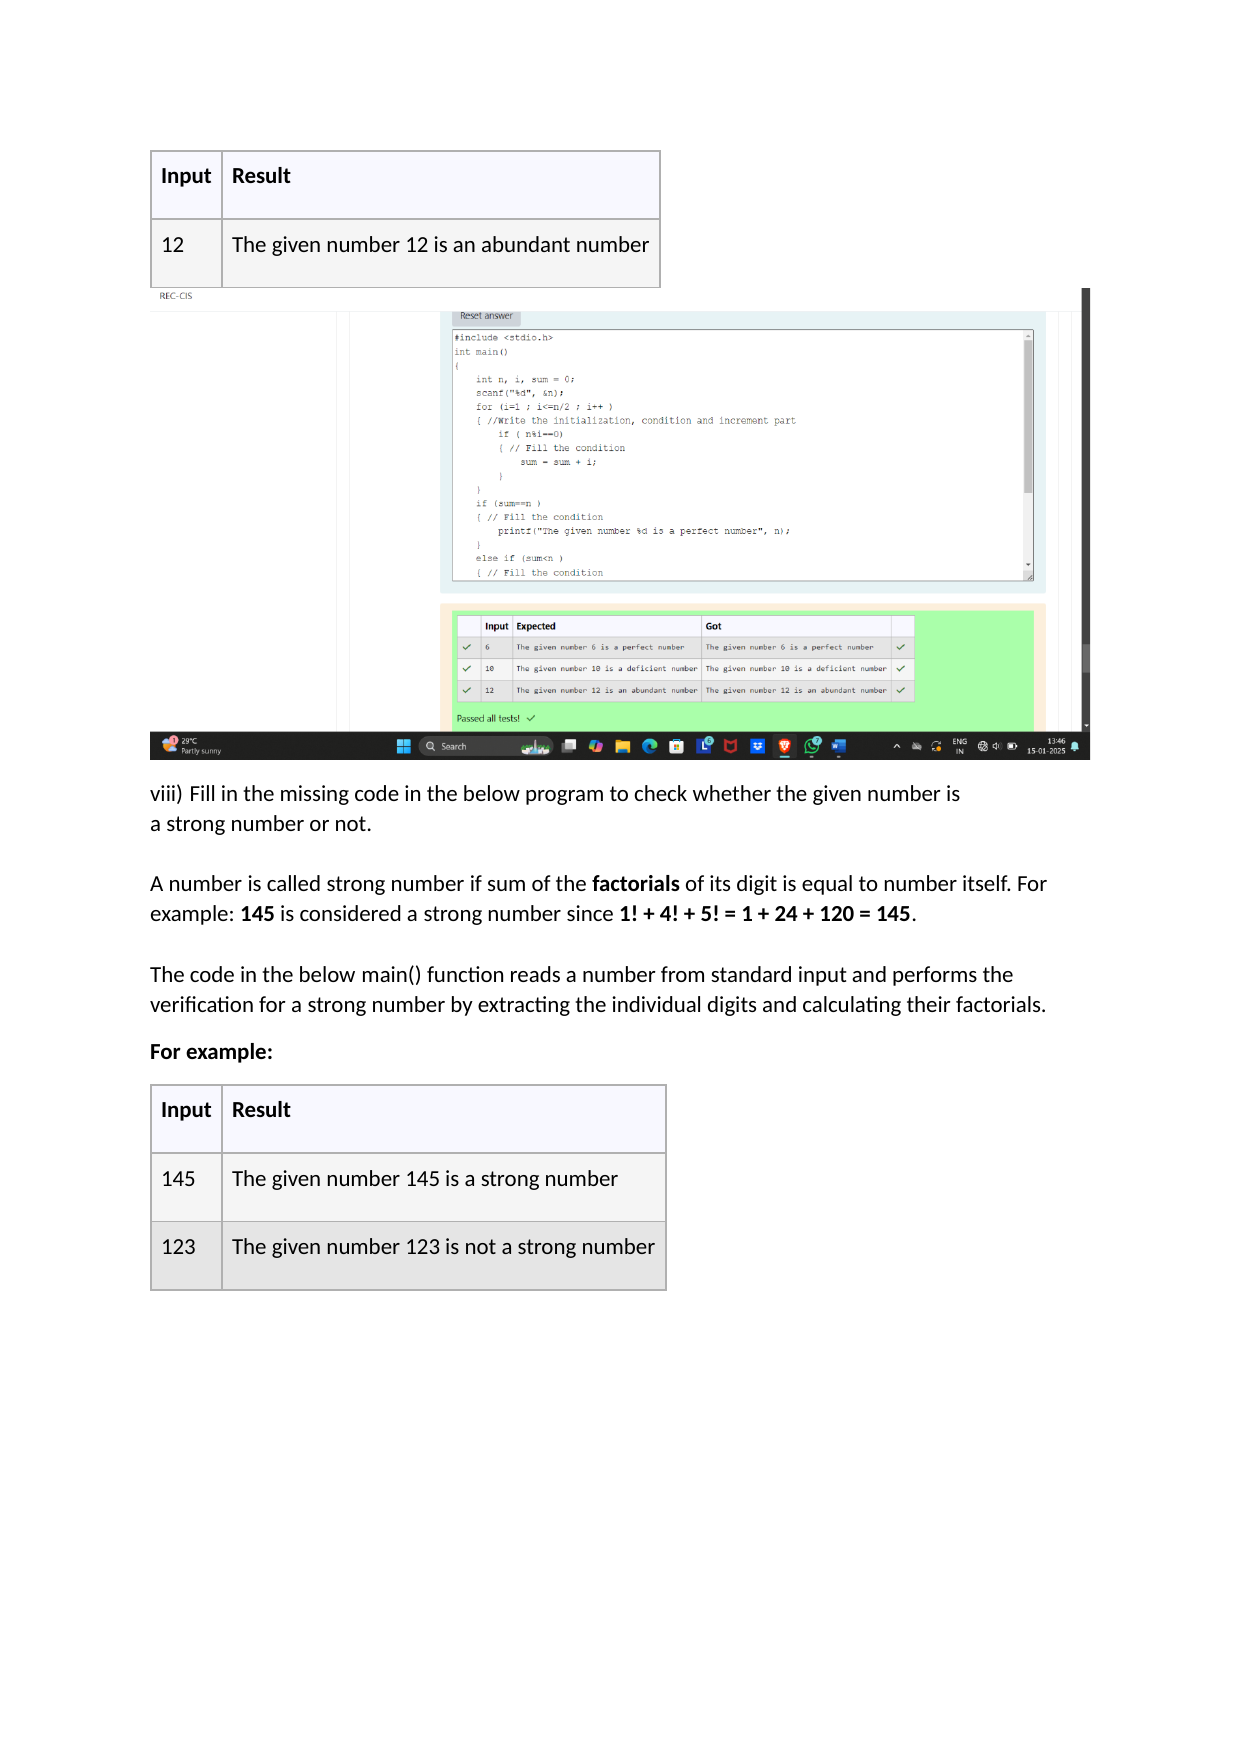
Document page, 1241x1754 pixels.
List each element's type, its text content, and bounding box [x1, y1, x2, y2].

table_header Result [223, 1086, 665, 1152]
table_cell 123 [152, 1222, 221, 1289]
picture [150, 288, 1091, 760]
table_cell The given number 123 is not a strong number [223, 1222, 665, 1289]
table_cell The given number 145 is a strong number [223, 1154, 665, 1221]
table_cell The given number 12 is an abundant number [223, 220, 659, 287]
table_cell 12 [152, 220, 221, 287]
table_header Input [152, 1086, 221, 1152]
table_header Input [152, 152, 221, 218]
text For example: [150, 1037, 1090, 1065]
text viii) Fill in the missing code in the below program to check whether the given number is a strong number or not. A number is called strong number if sum of the factorials of its digit is equal to number itself. For example: 145 is considered a strong number since 1! + 4! + 5! = 1 + 24 + 120 = 145. The code in the below main() function reads a number from standard input and performs the verification for a strong number by extracting the individual digits and calculating their factorials. [150, 779, 1090, 1018]
table_cell 145 [152, 1154, 221, 1221]
table_header Result [223, 152, 659, 218]
